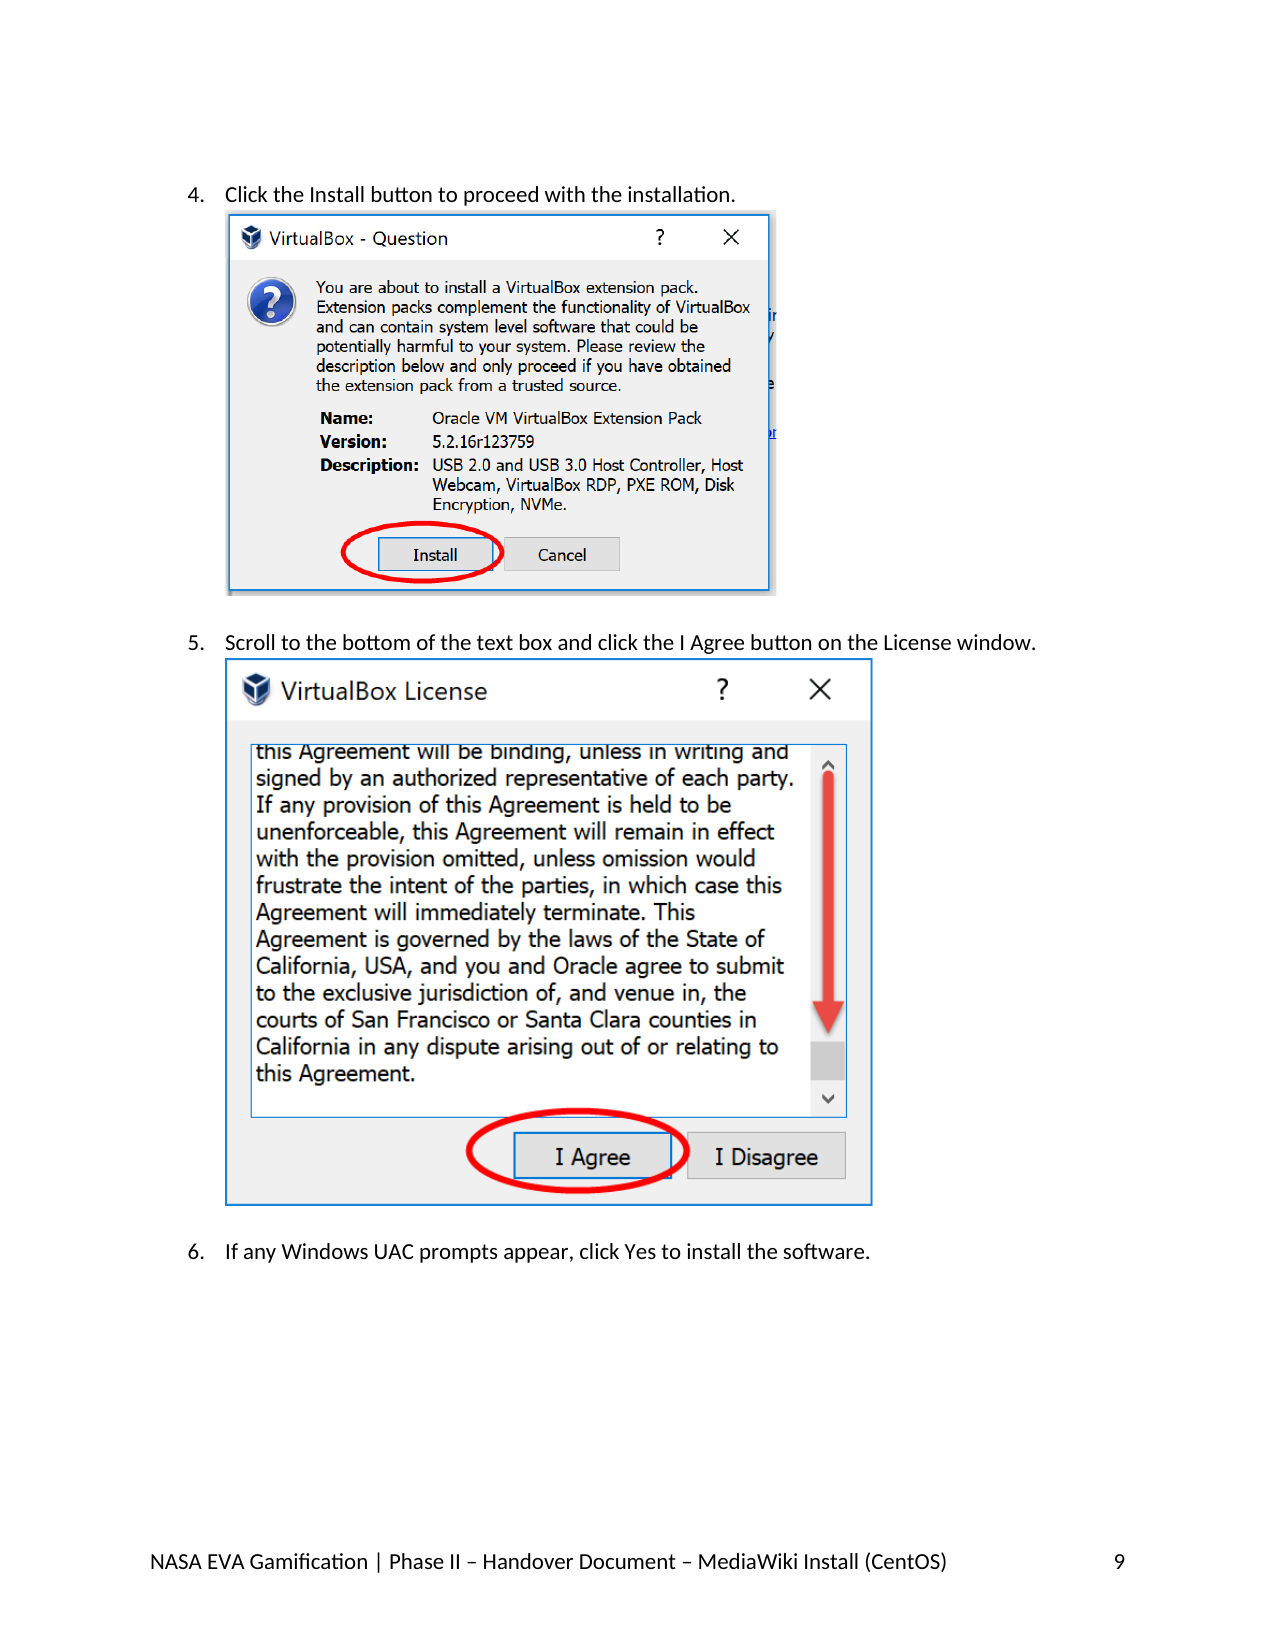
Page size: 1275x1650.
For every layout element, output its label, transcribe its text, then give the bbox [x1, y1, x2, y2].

list If any Windows UAC prompts appear, click Yes to install the software. [187, 1237, 1125, 1296]
picture [225, 210, 777, 596]
picture [225, 658, 891, 1206]
